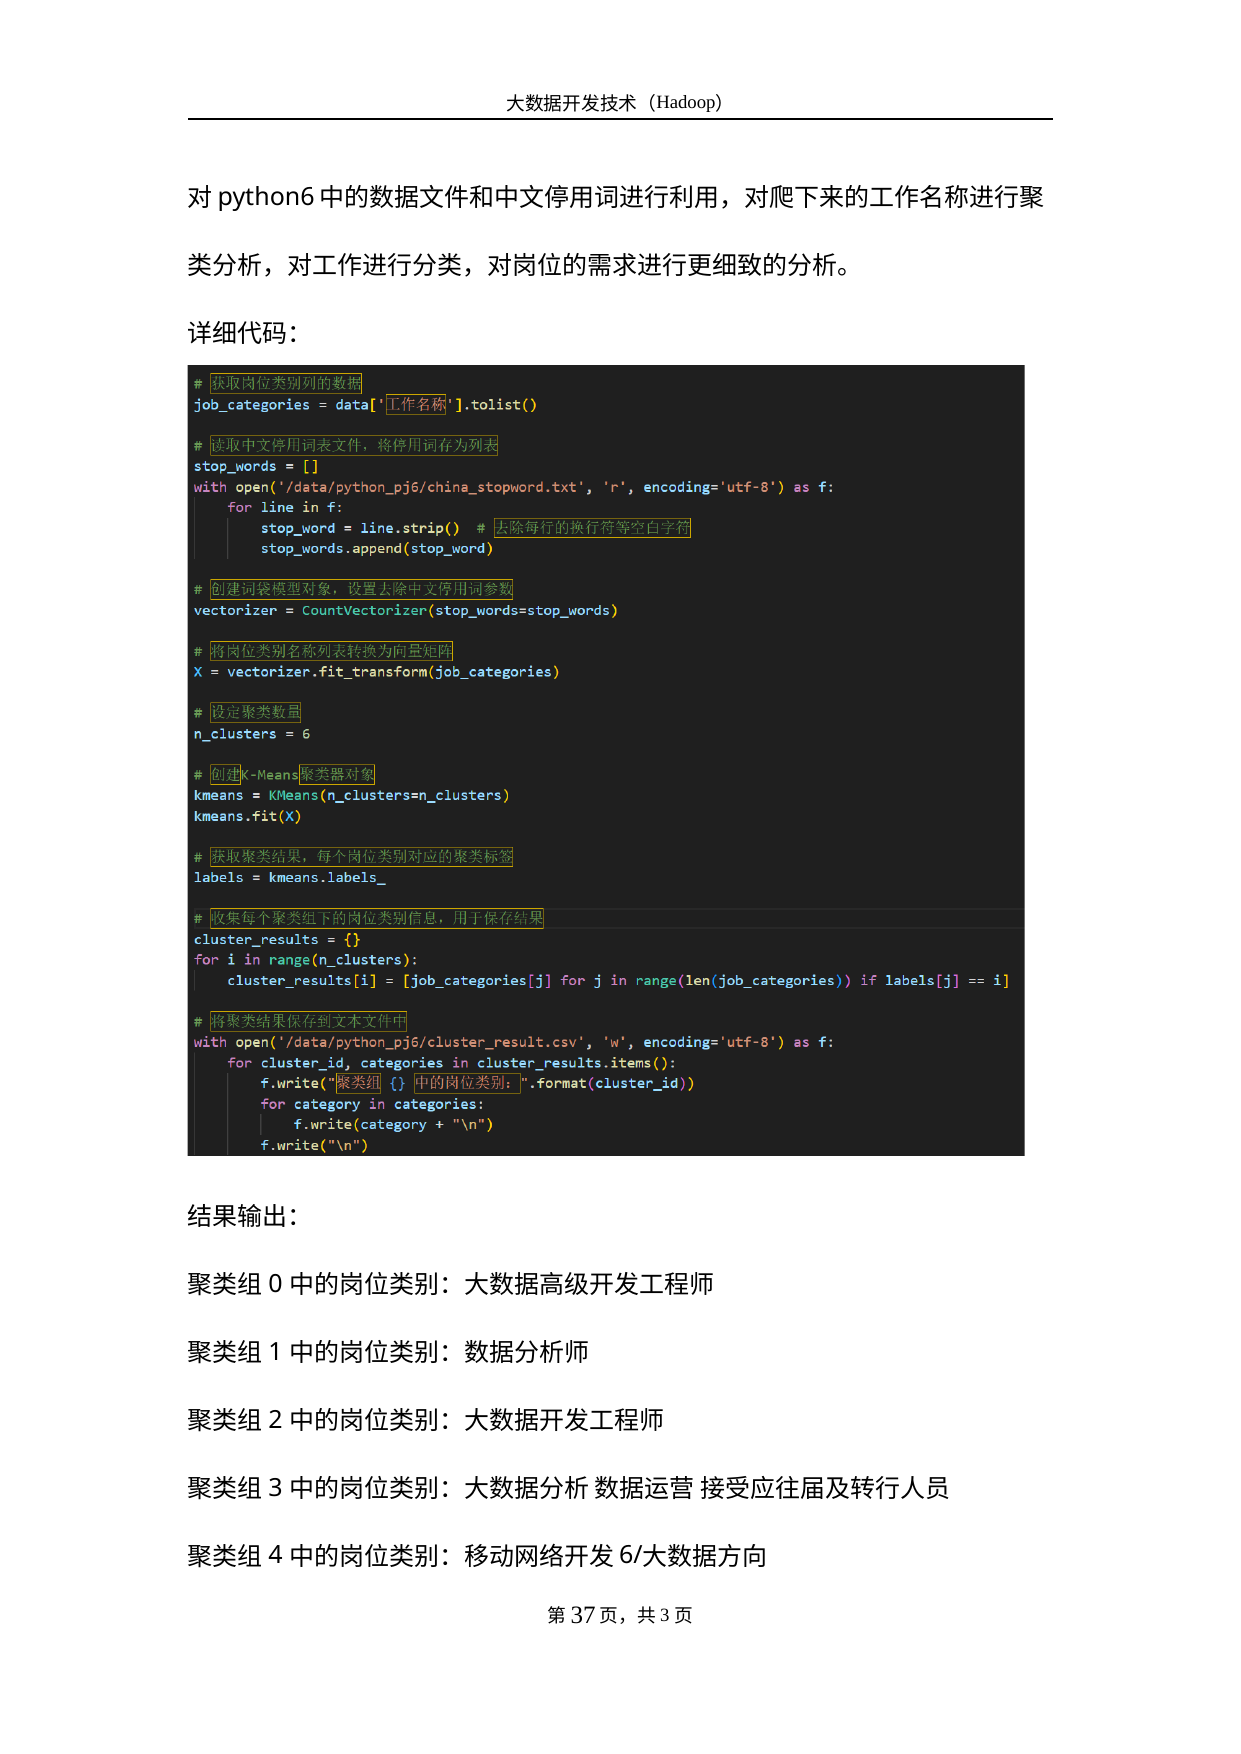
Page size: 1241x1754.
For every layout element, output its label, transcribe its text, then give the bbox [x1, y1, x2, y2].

list 聚类组 0 中的岗位类别：大数据高级开发工程师 [187, 1249, 1053, 1317]
picture [187, 365, 1025, 1156]
list 聚类组 2 中的岗位类别：大数据开发工程师 [187, 1384, 1053, 1452]
list 聚类组 1 中的岗位类别：数据分析师 [187, 1317, 1053, 1384]
list 聚类组 4 中的岗位类别：移动网络开发6/大数据方向 [187, 1520, 1053, 1588]
list 对python6中的数据文件和中文停用词进行利用，对爬下来的工作名称进行聚类分析，对工作进行分类，对岗位的需求进行更细致的分析。 [187, 162, 1053, 298]
list 结果输出： [187, 1181, 1053, 1249]
list 聚类组 3 中的岗位类别：大数据分析 数据运营 接受应往届及转行人员 [187, 1452, 1053, 1520]
list 详细代码： [187, 298, 1053, 366]
